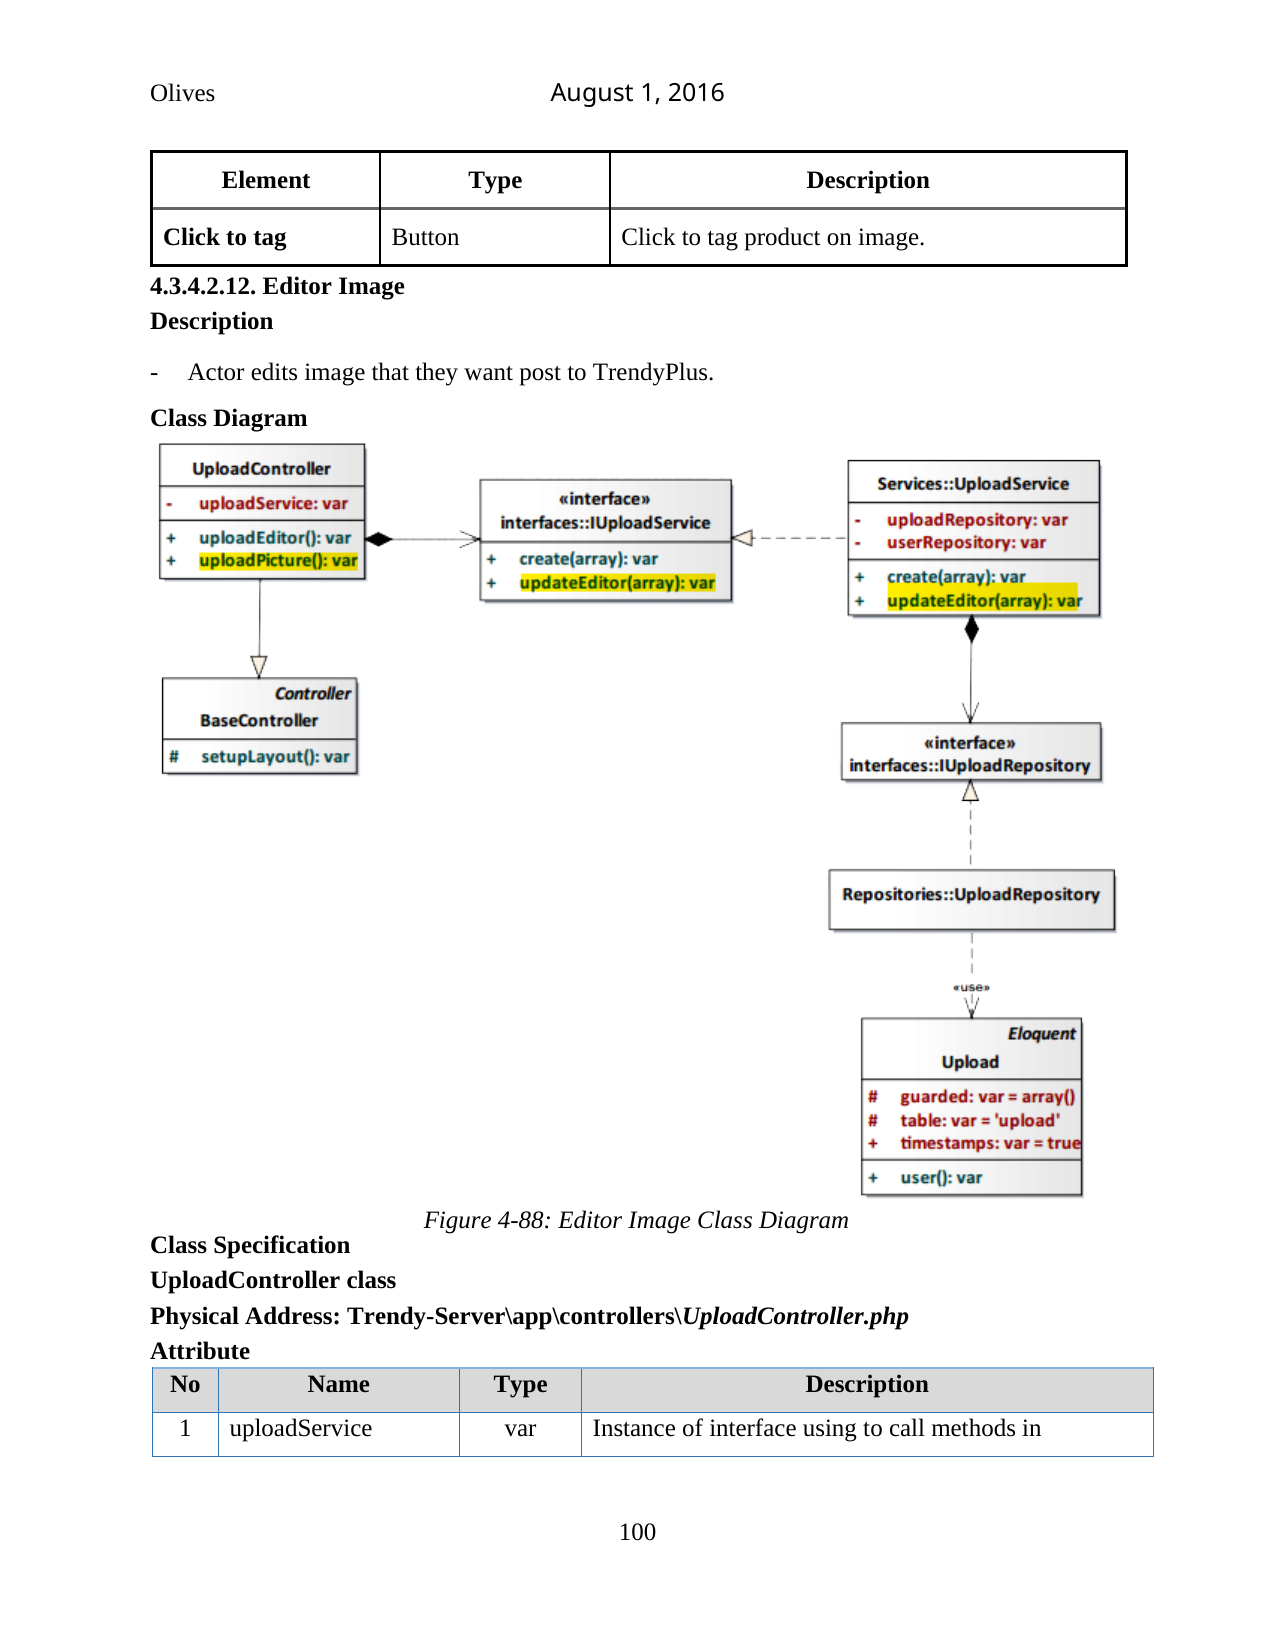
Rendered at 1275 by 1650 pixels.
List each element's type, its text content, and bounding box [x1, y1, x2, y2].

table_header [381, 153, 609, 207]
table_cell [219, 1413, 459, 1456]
picture [150, 433, 1125, 1212]
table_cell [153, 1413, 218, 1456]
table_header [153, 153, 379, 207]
subtitle Description [150, 306, 1125, 335]
subtitle Class Specification [150, 1230, 1125, 1259]
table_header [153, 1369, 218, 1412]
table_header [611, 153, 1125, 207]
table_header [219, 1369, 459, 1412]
subtitle Attribute [150, 1336, 1125, 1365]
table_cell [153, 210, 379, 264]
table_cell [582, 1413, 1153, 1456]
list Actor edits image that they want post to TrendyPlus. [150, 352, 1125, 388]
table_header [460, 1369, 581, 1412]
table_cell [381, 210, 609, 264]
subtitle Class Diagram [150, 403, 1125, 431]
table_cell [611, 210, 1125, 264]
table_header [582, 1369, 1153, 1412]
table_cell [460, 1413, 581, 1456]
subtitle Physical Address: Trendy-Server\app\controllers\UploadController.php [150, 1301, 1125, 1329]
subtitle 4.3.4.2.12. Editor Image [150, 271, 1125, 300]
subtitle UploadController class [150, 1266, 1125, 1294]
